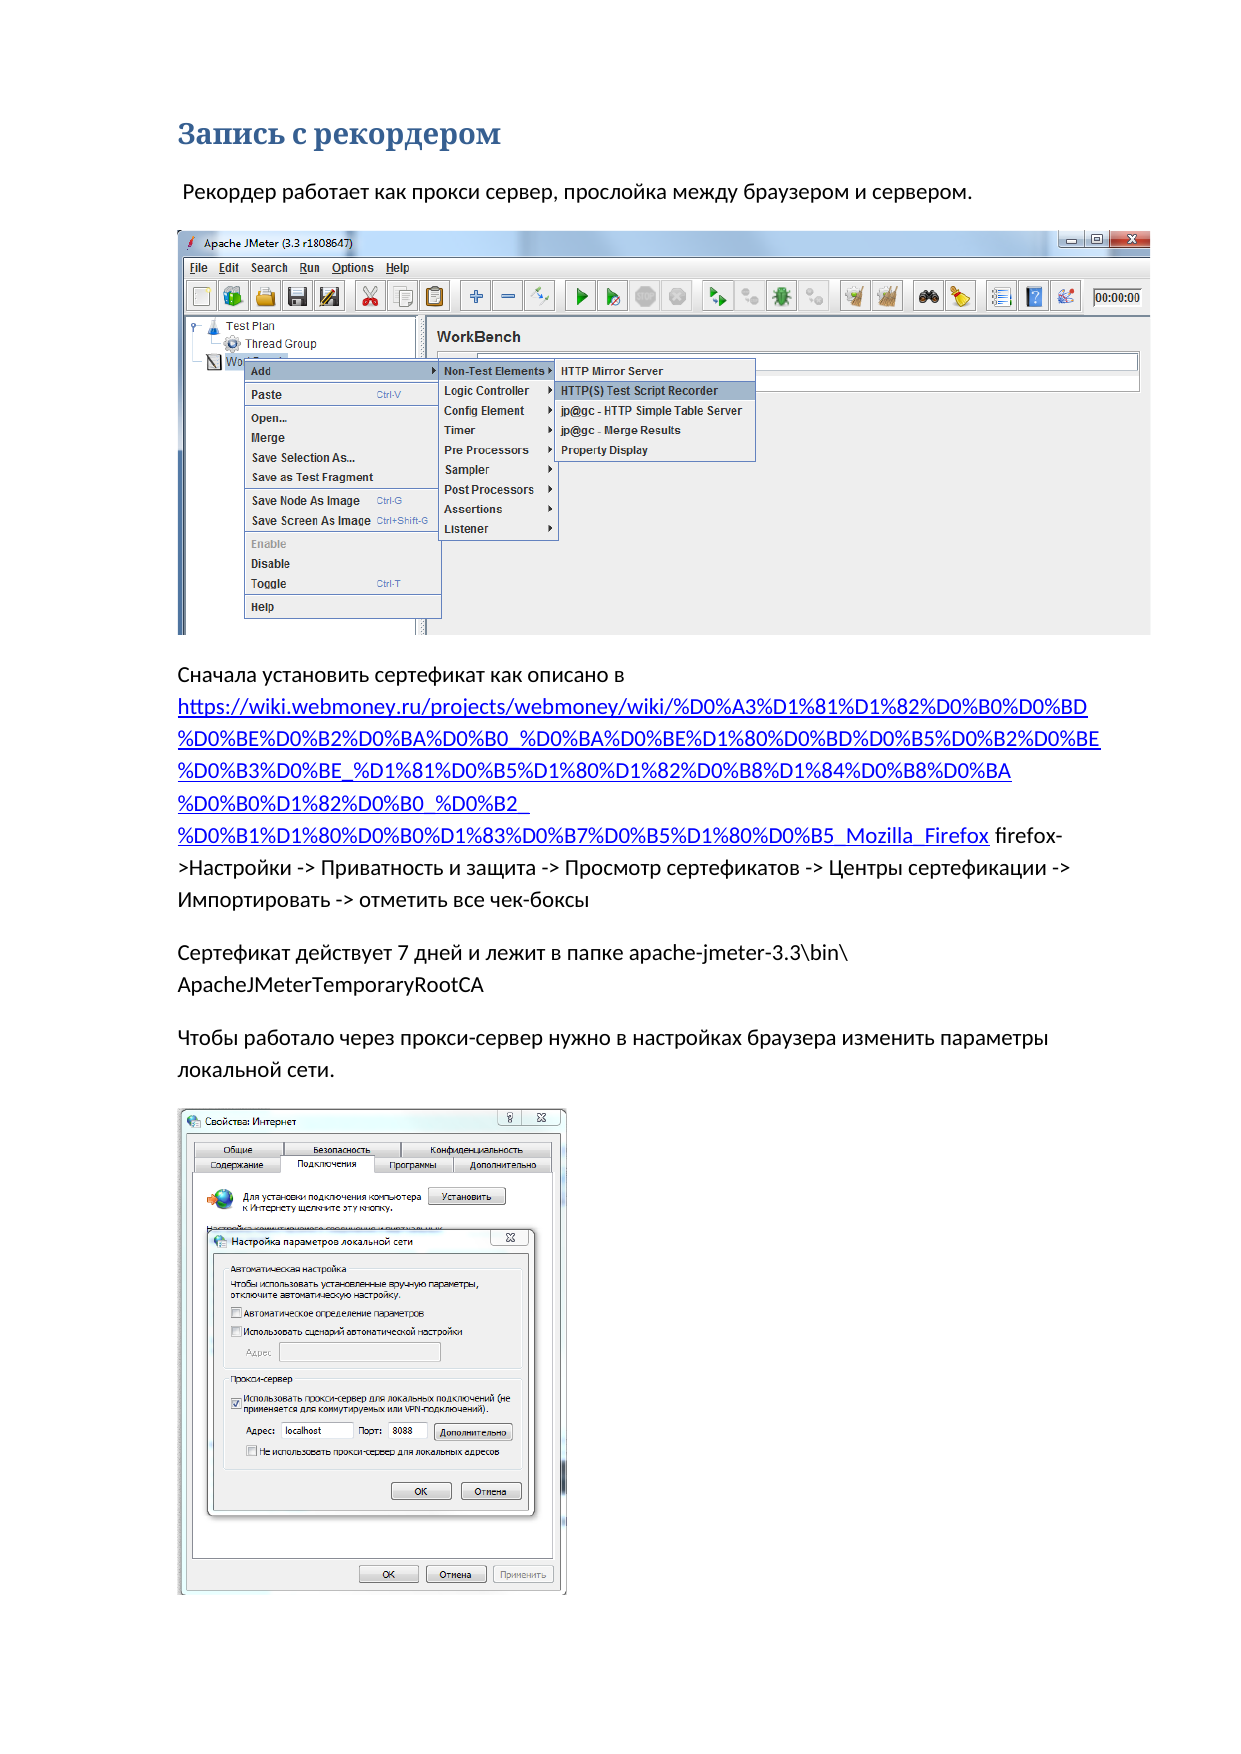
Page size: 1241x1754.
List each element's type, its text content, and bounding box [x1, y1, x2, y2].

text Чтобы работало через прокси-сервер нужно в настройках браузера изменить параметры локальной сети. [177, 1023, 1152, 1084]
picture [177, 230, 1151, 635]
text Сертефикат действует 7 дней и лежит в папке apache-jmeter-3.3\bin\ ApacheJMeterTemporaryRootCA [177, 938, 1152, 998]
text Рекордер работает как прокси сервер, прослойка между браузером и сервером. [177, 177, 1152, 206]
text Сначала установить сертефикат как описано в https://wiki.webmoney.ru/projects/webmoney/wiki/%D0%A3%D1%81%D1%82%D0%B0%D0%BD%D0%BE%D0%B2%D0%BA%D0%B0_%D0%BA%D0%BE%D1%80%D0%BD%D0%B5%D0%B2%D0%BE%D0%B3%D0%BE_%D1%81%D0%B5%D1%80%D1%82%D0%B8%D1%84%D0%B8%D0%BA%D0%B0%D1%82%D0%B0_%D0%B2_%D0%B1%D1%80%D0%B0%D1%83%D0%B7%D0%B5%D1%80%D0%B5_Mozilla_Firefox firefox->Настройки -> Приватность и защита -> Просмотр сертефикатов -> Центры сертефикации -> Импортировать -> отметить все чек-боксы [177, 660, 1152, 913]
text Запись с рекордером [177, 118, 1152, 152]
picture [177, 1108, 567, 1595]
